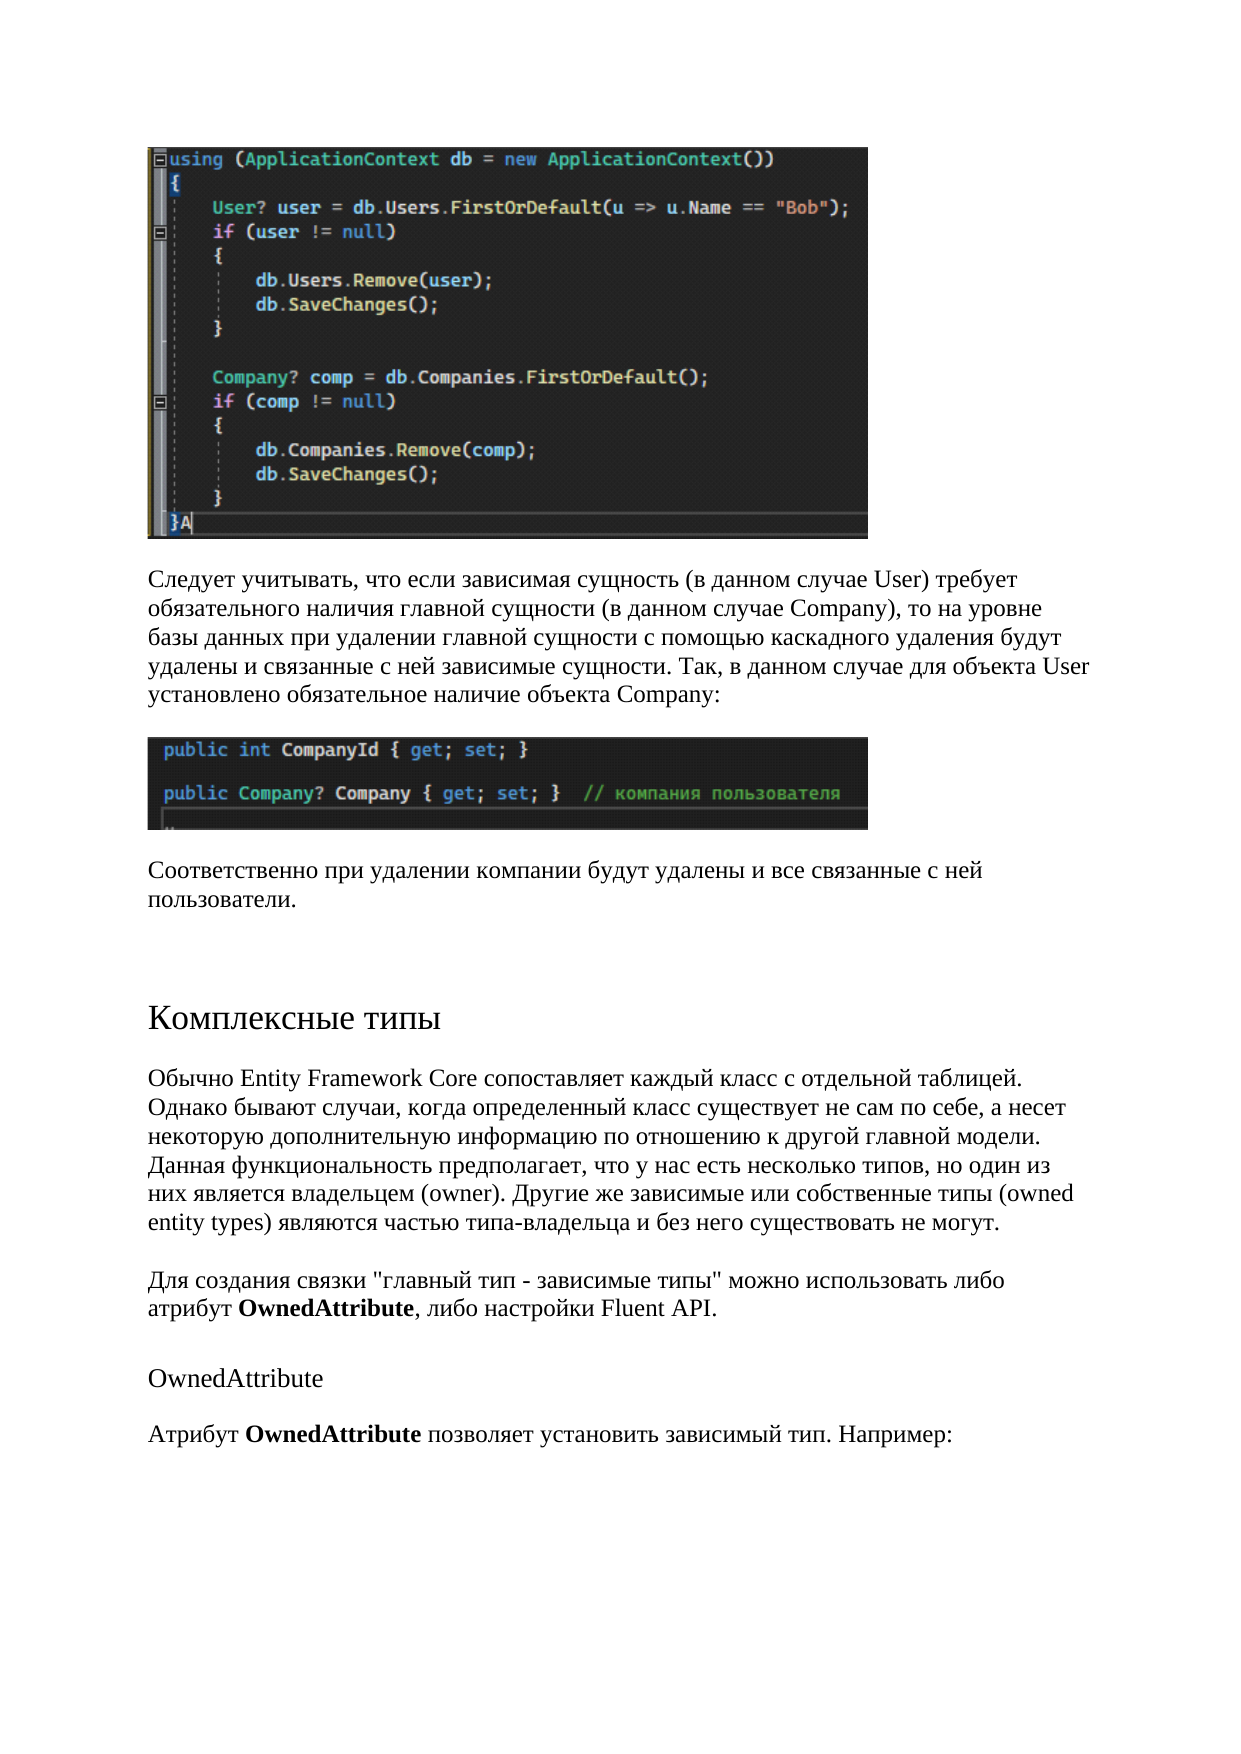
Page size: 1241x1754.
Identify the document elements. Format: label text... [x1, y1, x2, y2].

text Комплексные типы [148, 996, 1093, 1037]
picture [147, 147, 868, 539]
text OwnedAttribute [148, 1362, 1093, 1393]
text Для создания связки "главный тип - зависимые типы" можно использовать либо атрибут OwnedAttribute, либо настройки Fluent API. [148, 1265, 1093, 1322]
text Атрибут OwnedAttribute позволяет установить зависимый тип. Например: [148, 1419, 1093, 1448]
text Соответственно при удалении компании будут удалены и все связанные с ней пользователи. [148, 856, 1093, 913]
text Следует учитывать, что если зависимая сущность (в данном случае User) требует обязательного наличия главной сущности (в данном случае Company), то на уровне базы данных при удалении главной сущности с помощью каскадного удаления будут удалены и связанные с ней зависимые сущности. Так, в данном случае для объекта User установлено обязательное наличие объекта Company: [148, 564, 1093, 708]
text Обычно Entity Framework Core сопоставляет каждый класс с отдельной таблицей. Однако бывают случаи, когда определенный класс существует не сам по себе, а несет некоторую дополнительную информацию по отношению к другой главной модели. Данная функциональность предполагает, что у нас есть несколько типов, но один из них является владельцем (owner). Другие же зависимые или собственные типы (owned entity types) являются частью типа-владельца и без него существовать не могут. [148, 1063, 1093, 1236]
picture [147, 737, 868, 830]
